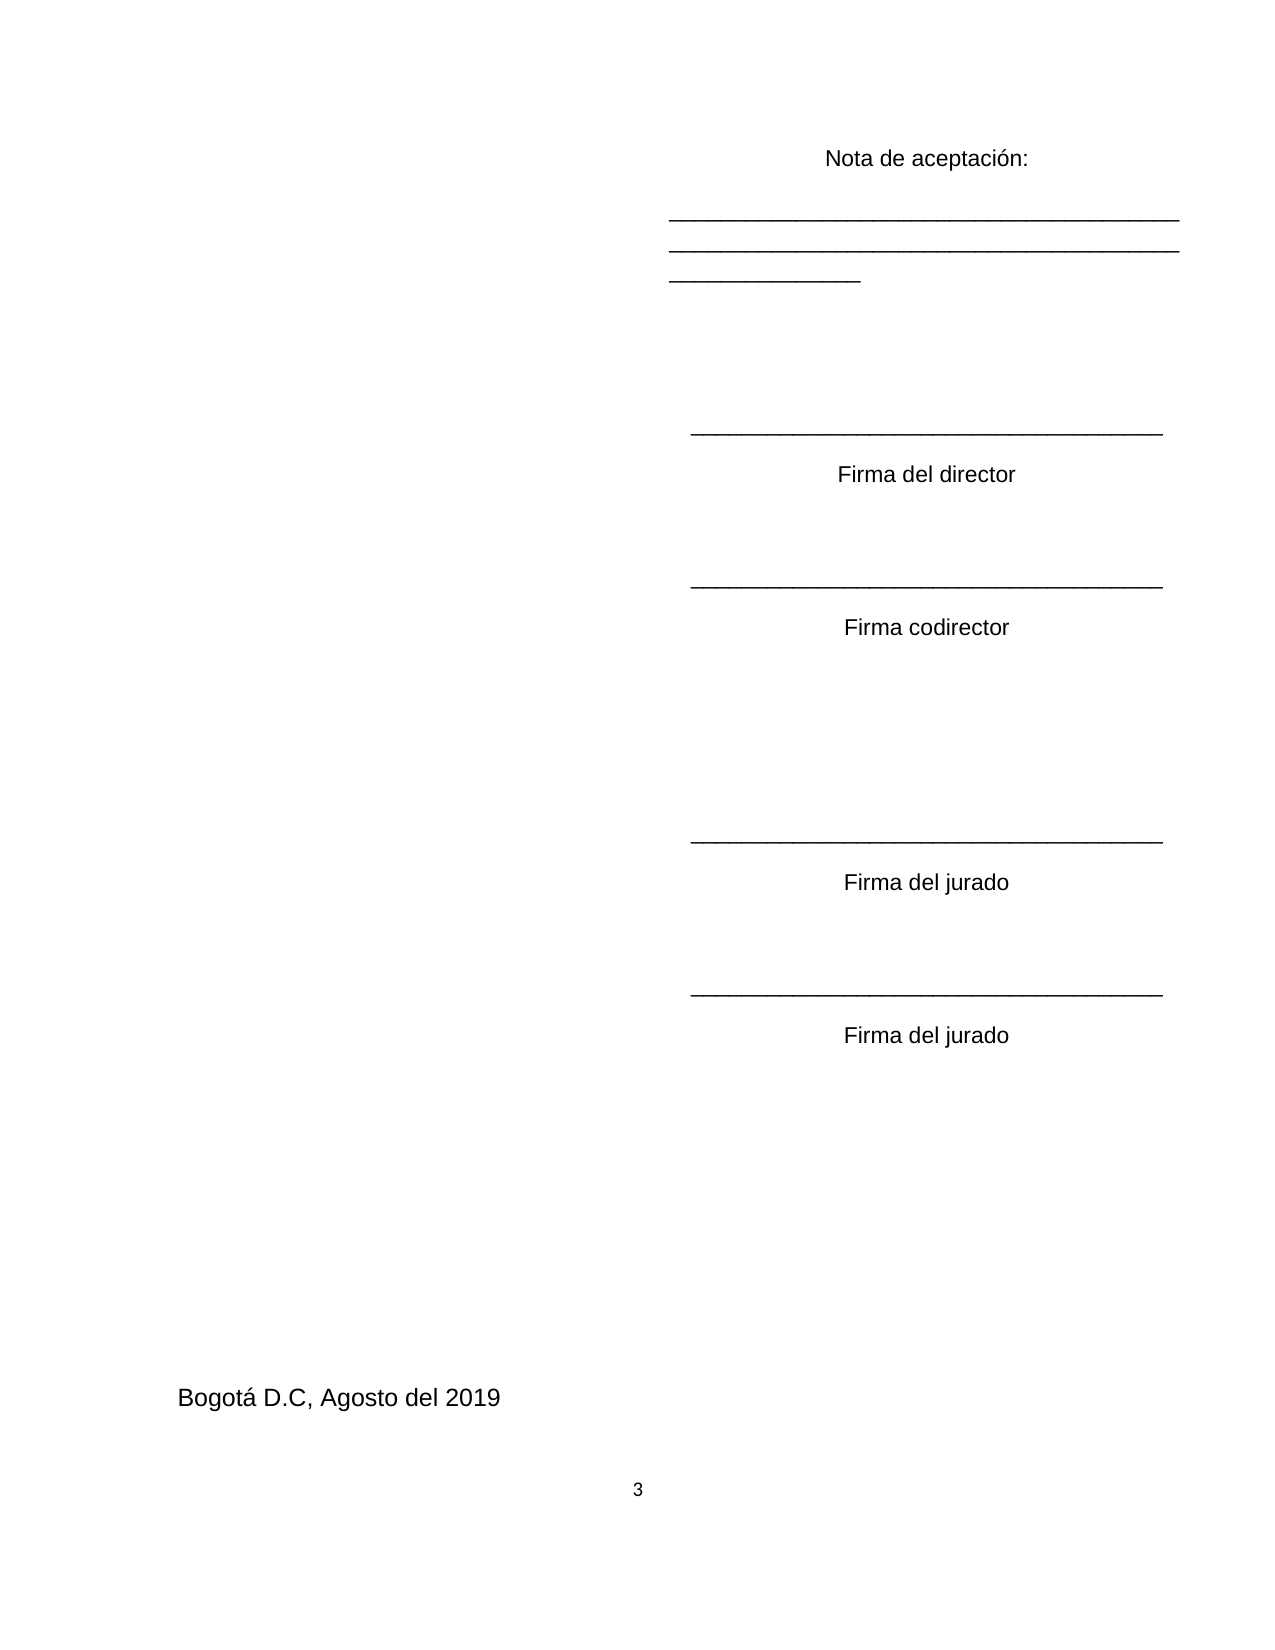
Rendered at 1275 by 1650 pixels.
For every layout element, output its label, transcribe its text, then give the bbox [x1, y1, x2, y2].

text Bogotá D.C, Agosto del 2019 [177, 1383, 1098, 1412]
